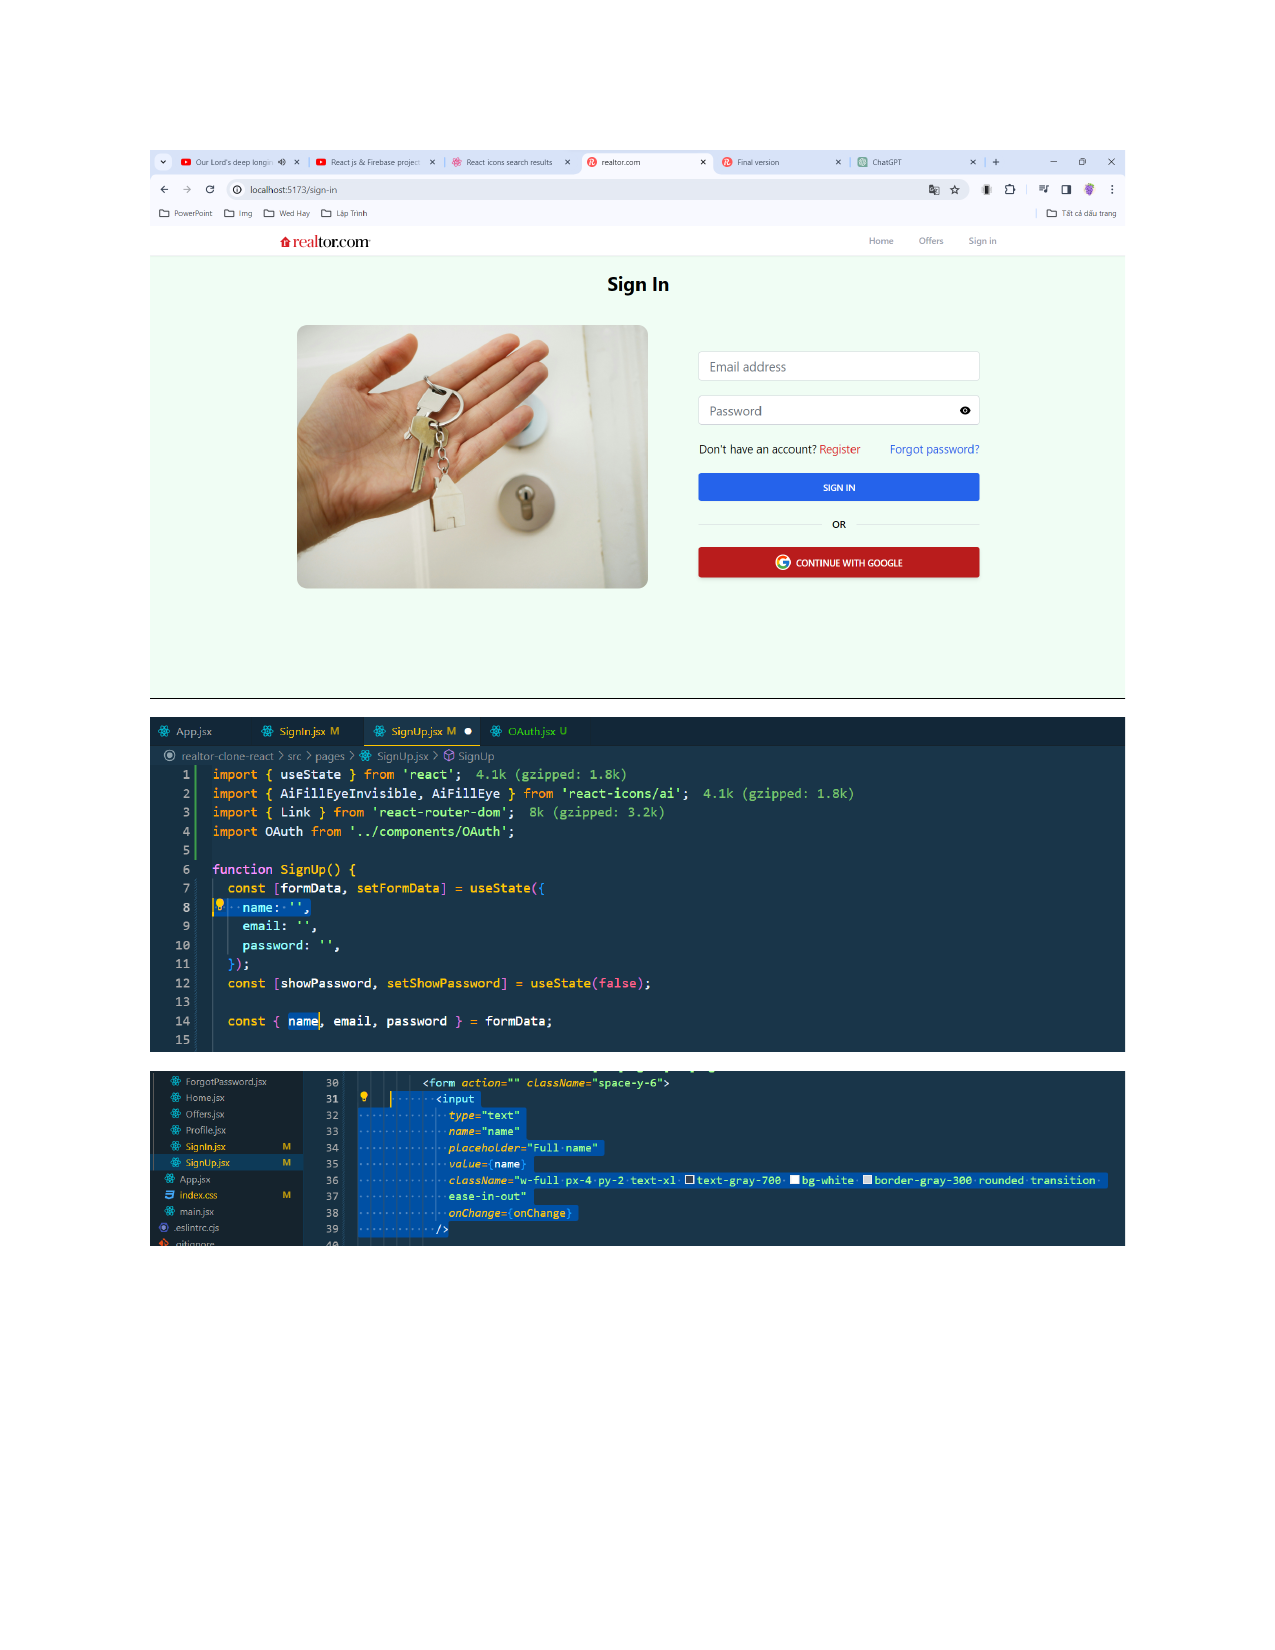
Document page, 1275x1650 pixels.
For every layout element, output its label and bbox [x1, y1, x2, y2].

picture [150, 150, 1125, 699]
picture [150, 1071, 1125, 1246]
picture [150, 717, 1125, 1052]
